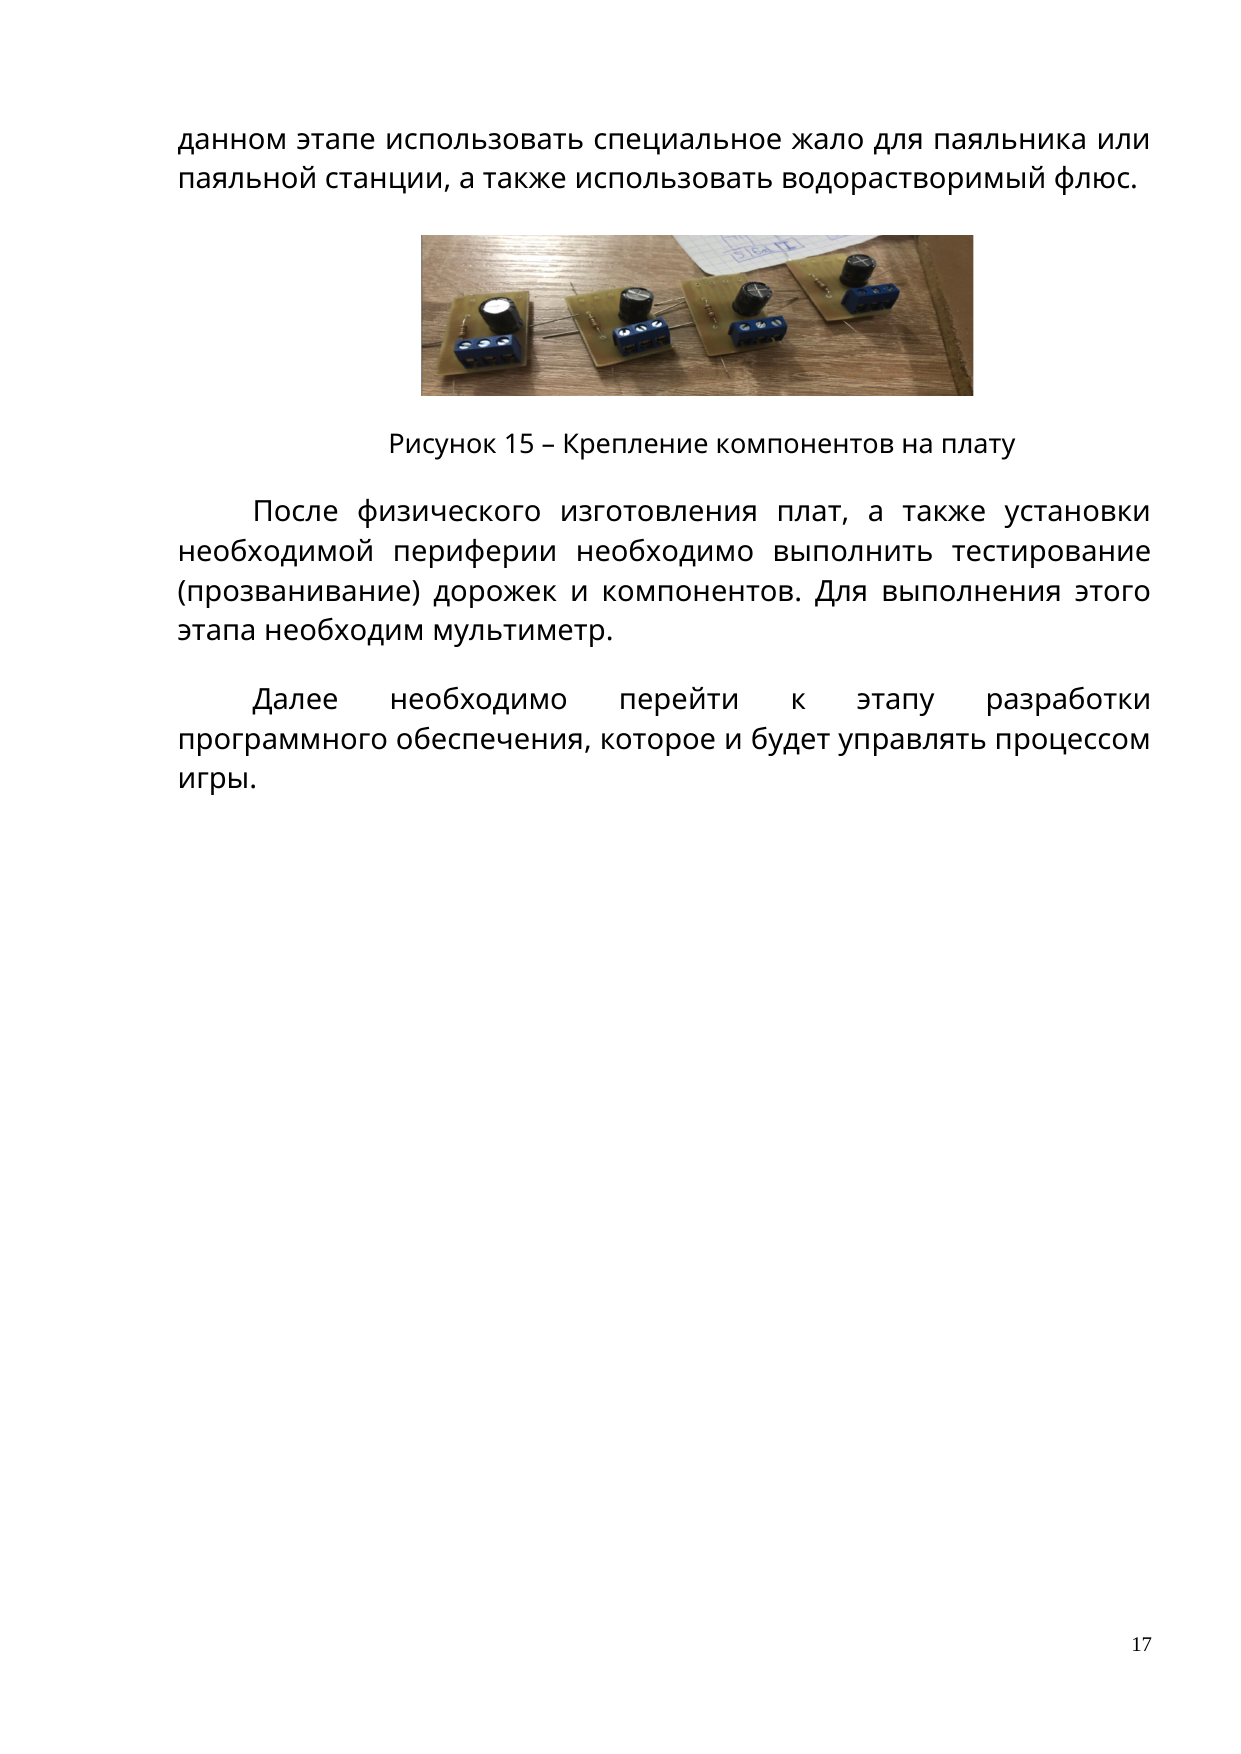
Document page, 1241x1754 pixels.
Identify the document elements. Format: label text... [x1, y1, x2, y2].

text Рисунок 15 – Крепление компонентов на плату [177, 424, 1152, 461]
picture [422, 235, 974, 396]
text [177, 118, 1152, 197]
text Далее необходимо перейти к этапу разработки программного обеспечения, которое и будет управлять процессом игры. [177, 678, 1152, 797]
text После физического изготовления плат, а также установки необходимой периферии необходимо выполнить тестирование (прозванивание) дорожек и компонентов. Для выполнения этого этапа необходим мультиметр. [177, 490, 1152, 649]
